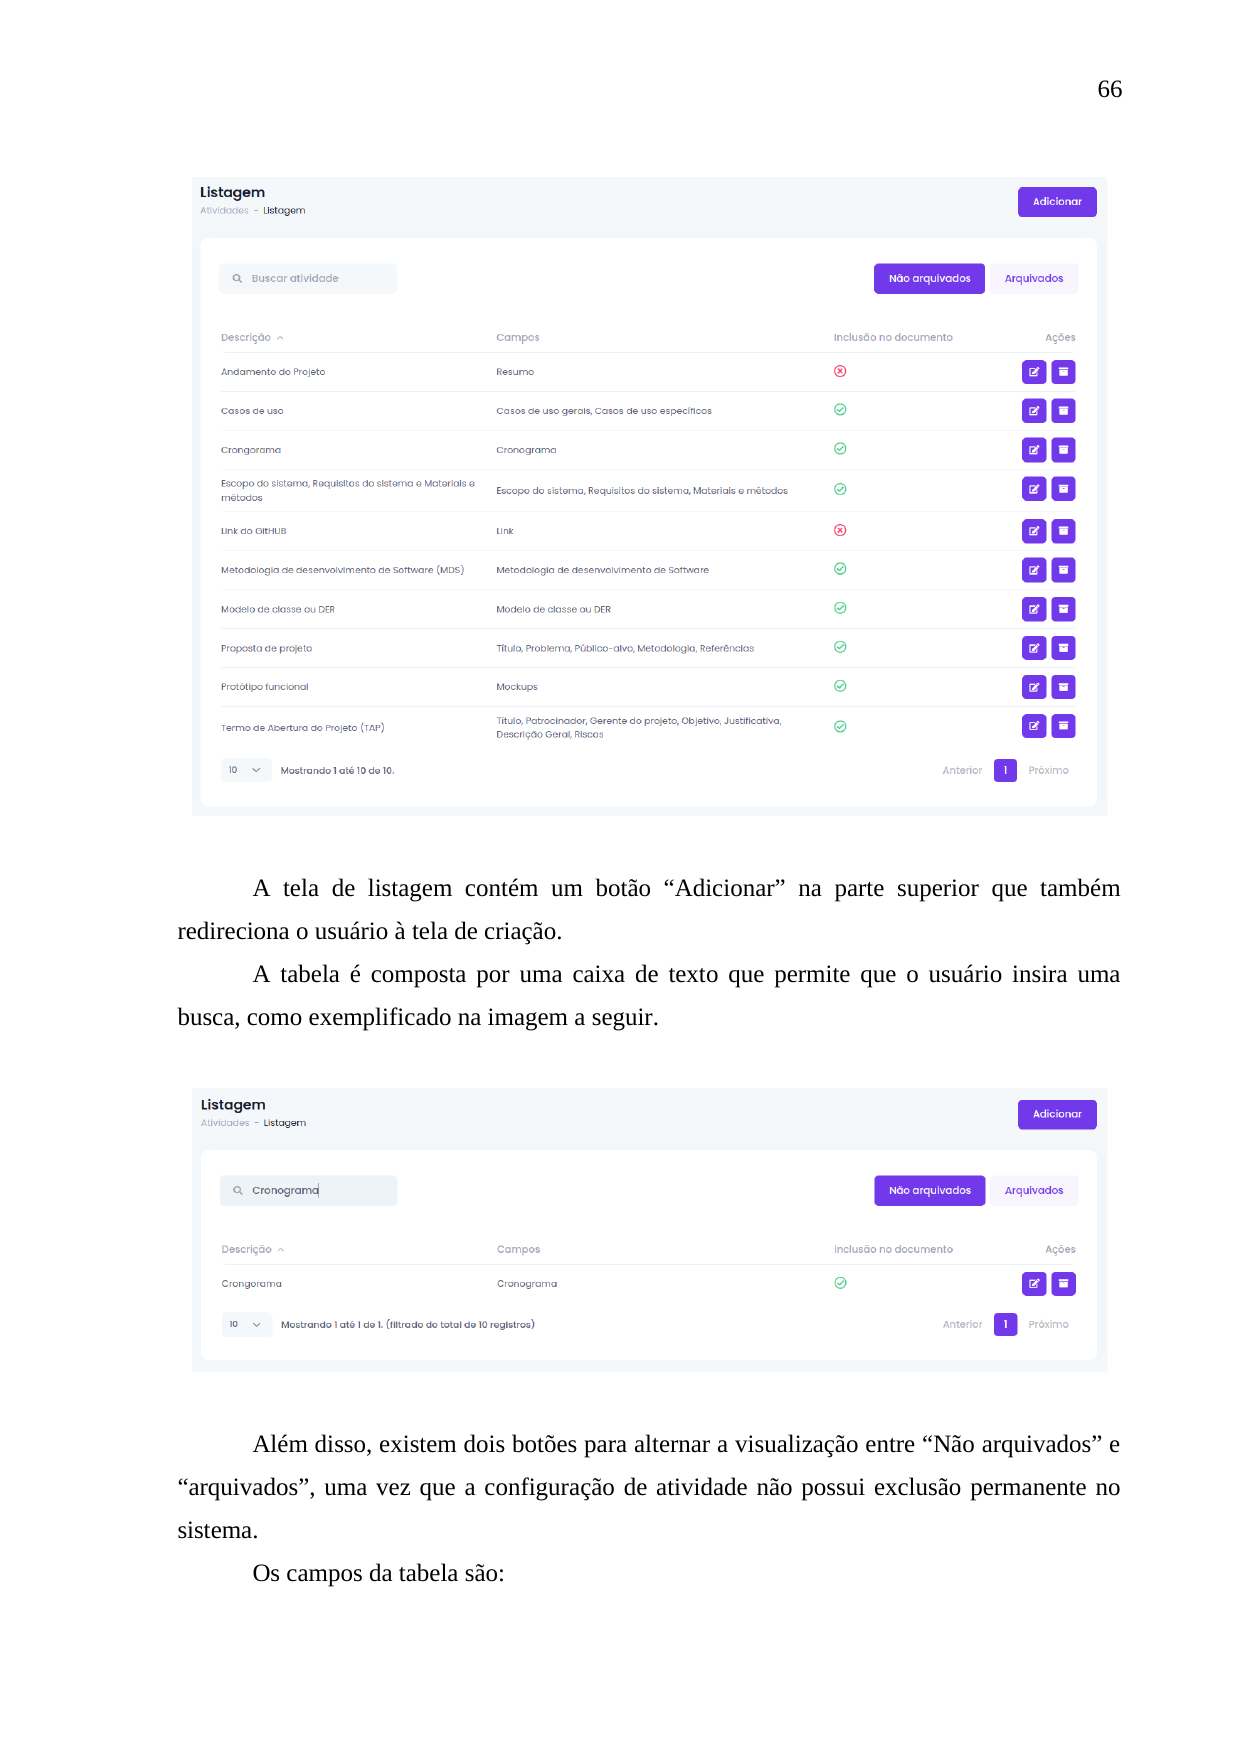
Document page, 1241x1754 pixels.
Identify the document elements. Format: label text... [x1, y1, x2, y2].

picture [191, 177, 1108, 816]
text A tabela é composta por uma caixa de texto que permite que o usuário insira uma busca, como exemplificado na imagem a seguir. [177, 959, 1122, 1031]
text Os campos da tabela são: [177, 1558, 1122, 1587]
picture [191, 1088, 1108, 1372]
text A tela de listagem contém um botão “Adicionar” na parte superior que também redireciona o usuário à tela de criação. [177, 873, 1122, 945]
text Além disso, existem dois botões para alternar a visualização entre “Não arquivados” e “arquivados”, uma vez que a configuração de atividade não possui exclusão permanente no sistema. [177, 1429, 1122, 1544]
